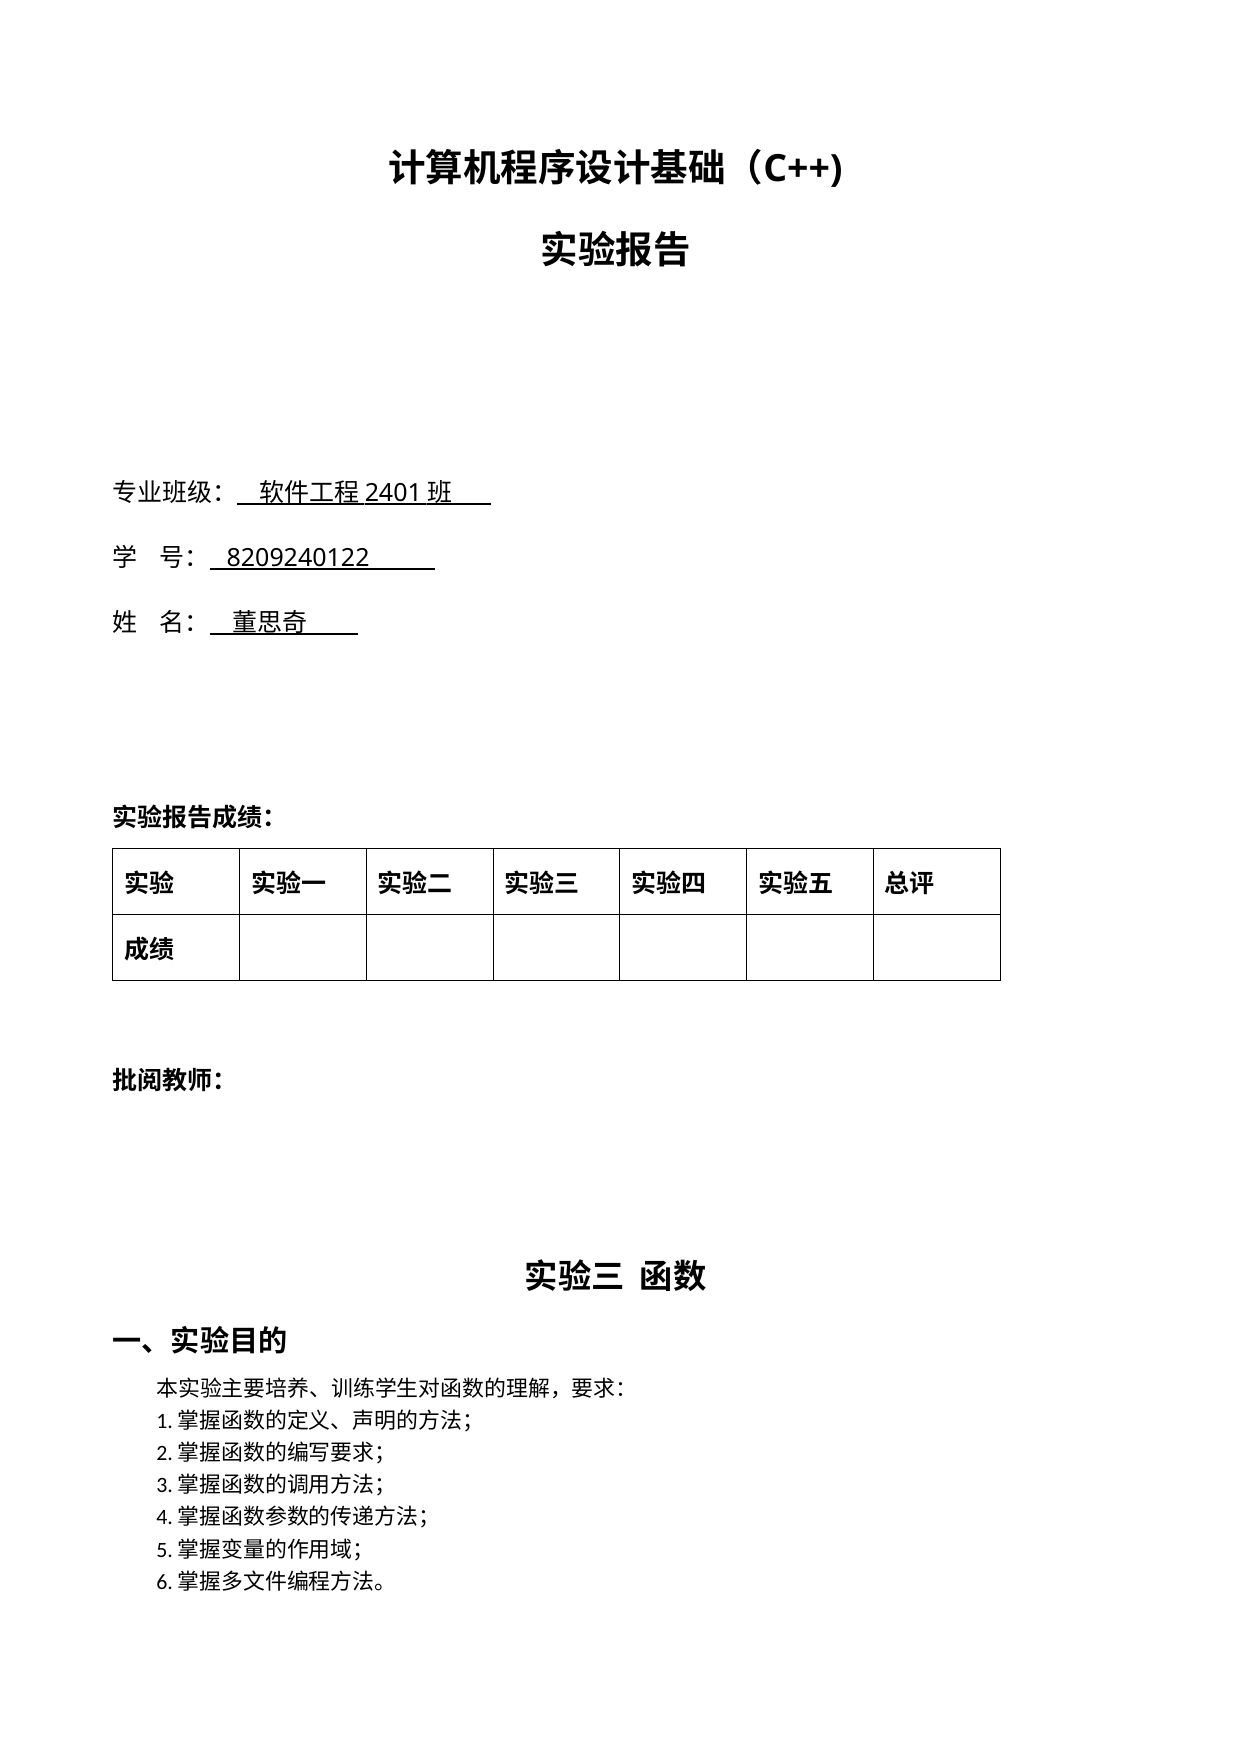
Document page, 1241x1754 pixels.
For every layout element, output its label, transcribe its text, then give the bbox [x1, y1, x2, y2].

table_header 总评 [874, 849, 1000, 914]
table_cell [620, 915, 746, 980]
text 1. 掌握函数的定义、声明的方法； [112, 1403, 1118, 1434]
table_header 实验 [113, 849, 239, 914]
table_cell [747, 915, 873, 980]
text 实验报告 [112, 214, 1118, 279]
text 实验报告成绩： [112, 783, 1118, 848]
table_cell [494, 915, 619, 980]
text 本实验主要培养、训练学生对函数的理解，要求： [112, 1371, 1118, 1403]
table_header 实验五 [747, 849, 873, 914]
text 3. 掌握函数的调用方法； [112, 1466, 1118, 1499]
text 2. 掌握函数的编写要求； [112, 1434, 1118, 1466]
table_header 实验二 [367, 849, 493, 914]
table_header 实验三 [494, 849, 619, 914]
text 计算机程序设计基础（C++) [112, 133, 1118, 198]
table_cell [240, 915, 366, 980]
text 批阅教师： [112, 1046, 1118, 1111]
text 学 号： 8209240122 [112, 523, 1118, 588]
text 专业班级： 软件工程2401班 [112, 458, 1118, 523]
table_cell [874, 915, 1000, 980]
text 实验三 函数 [112, 1241, 1118, 1306]
text 一、实验目的 [112, 1306, 1118, 1371]
table_header 实验四 [620, 849, 746, 914]
text 4. 掌握函数参数的传递方法； [112, 1499, 1118, 1531]
text 5. 掌握变量的作用域； [112, 1531, 1118, 1564]
table_header 实验一 [240, 849, 366, 914]
text 姓 名： 董思奇 [112, 588, 1118, 653]
text 6. 掌握多文件编程方法。 [112, 1564, 1118, 1596]
table_cell 成绩 [113, 915, 239, 980]
table_cell [367, 915, 493, 980]
